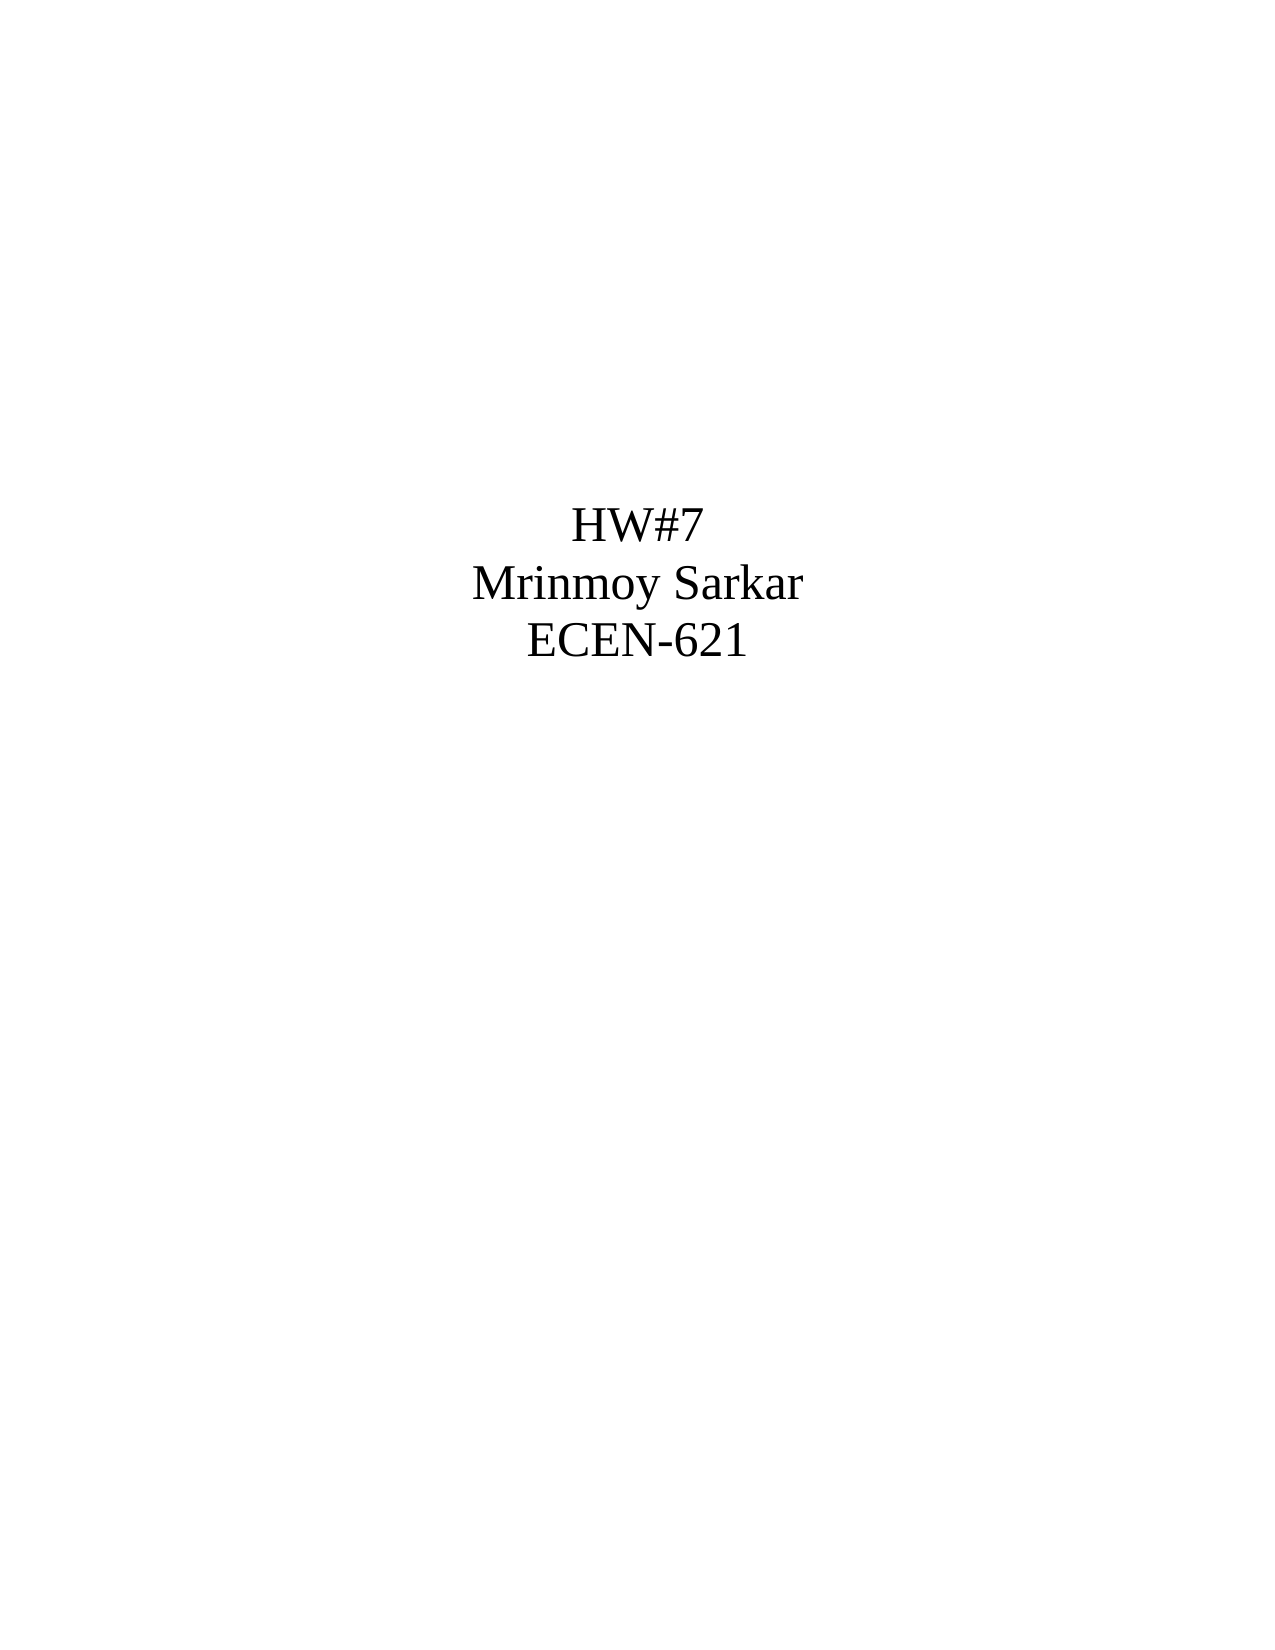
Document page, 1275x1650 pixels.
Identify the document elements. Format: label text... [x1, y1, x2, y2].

text HW#7 [150, 495, 1125, 552]
text ECEN-621 [150, 610, 1125, 667]
text Mrinmoy Sarkar [150, 552, 1125, 610]
